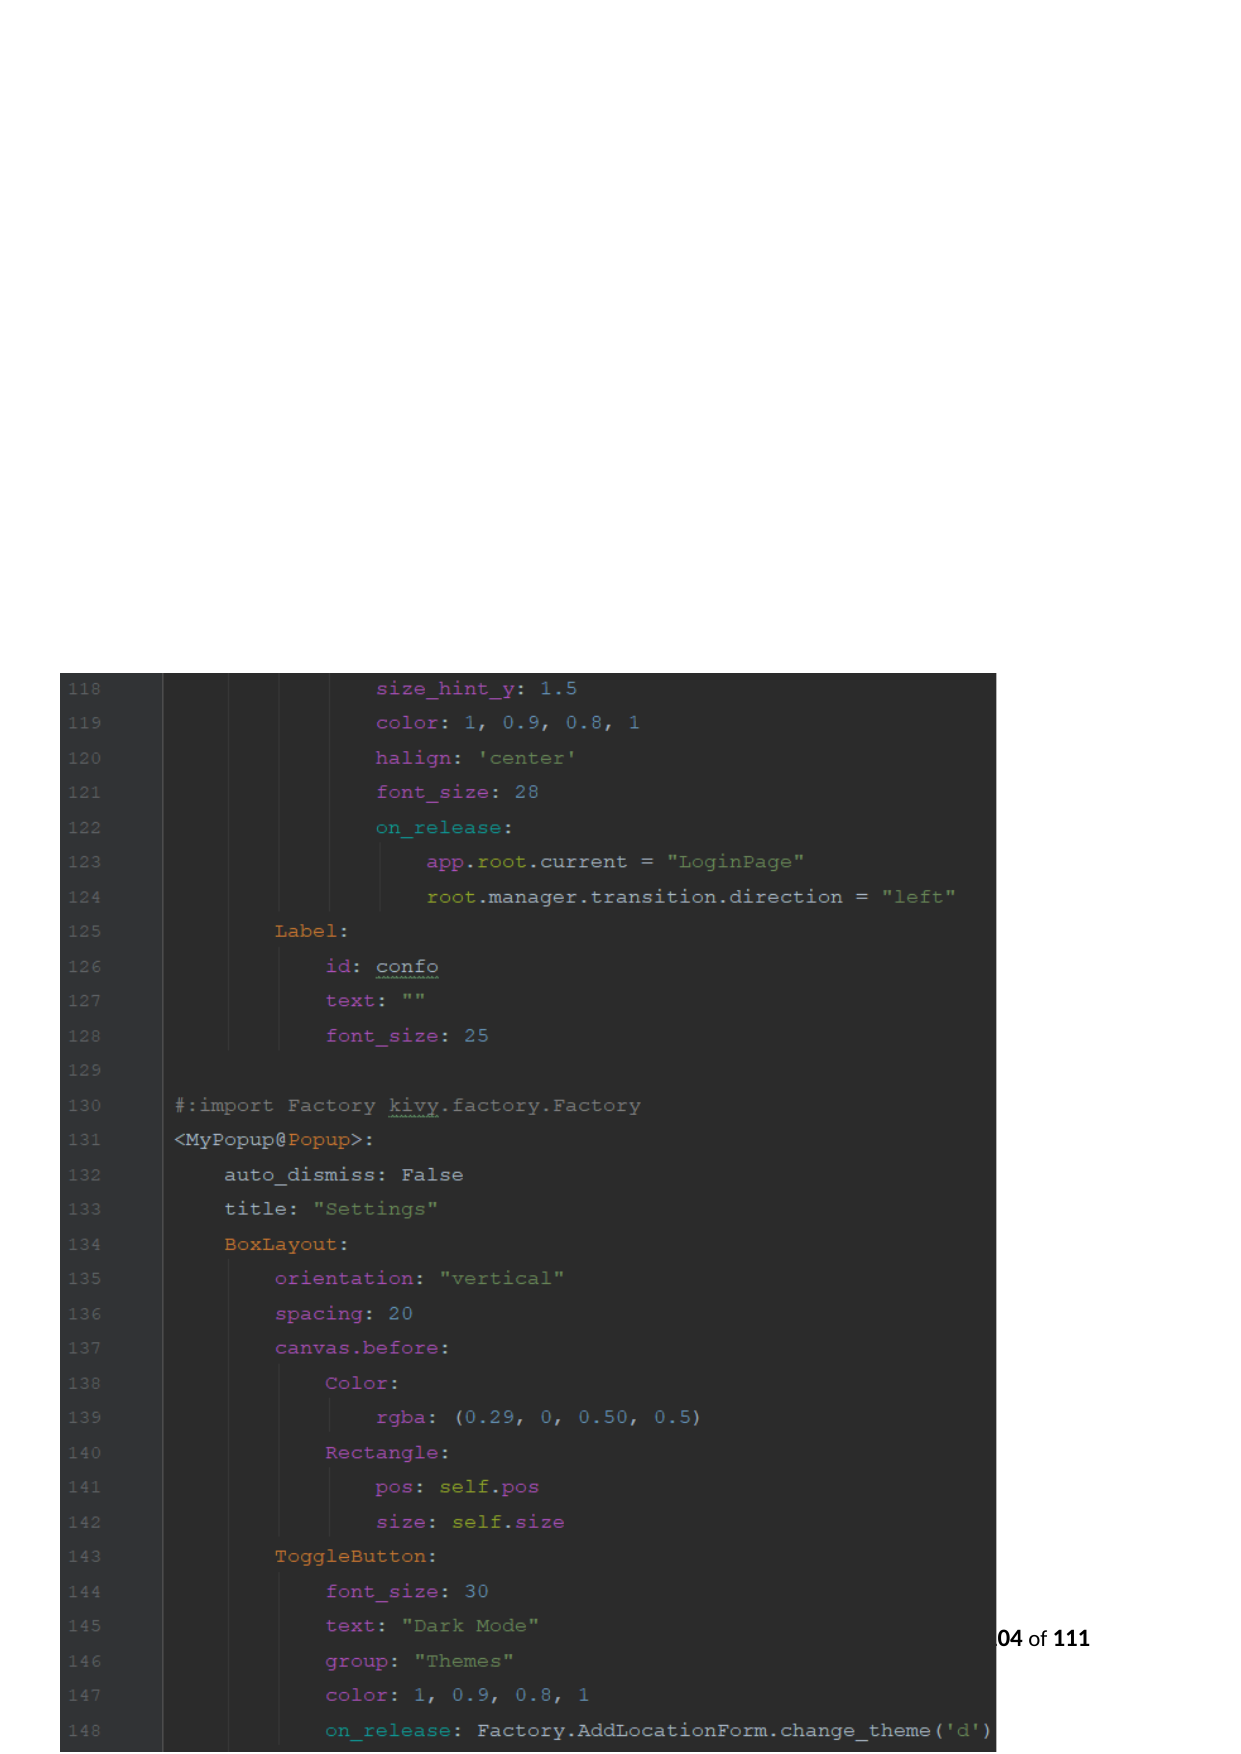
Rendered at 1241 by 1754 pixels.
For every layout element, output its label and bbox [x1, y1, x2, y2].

picture [60, 673, 997, 1750]
